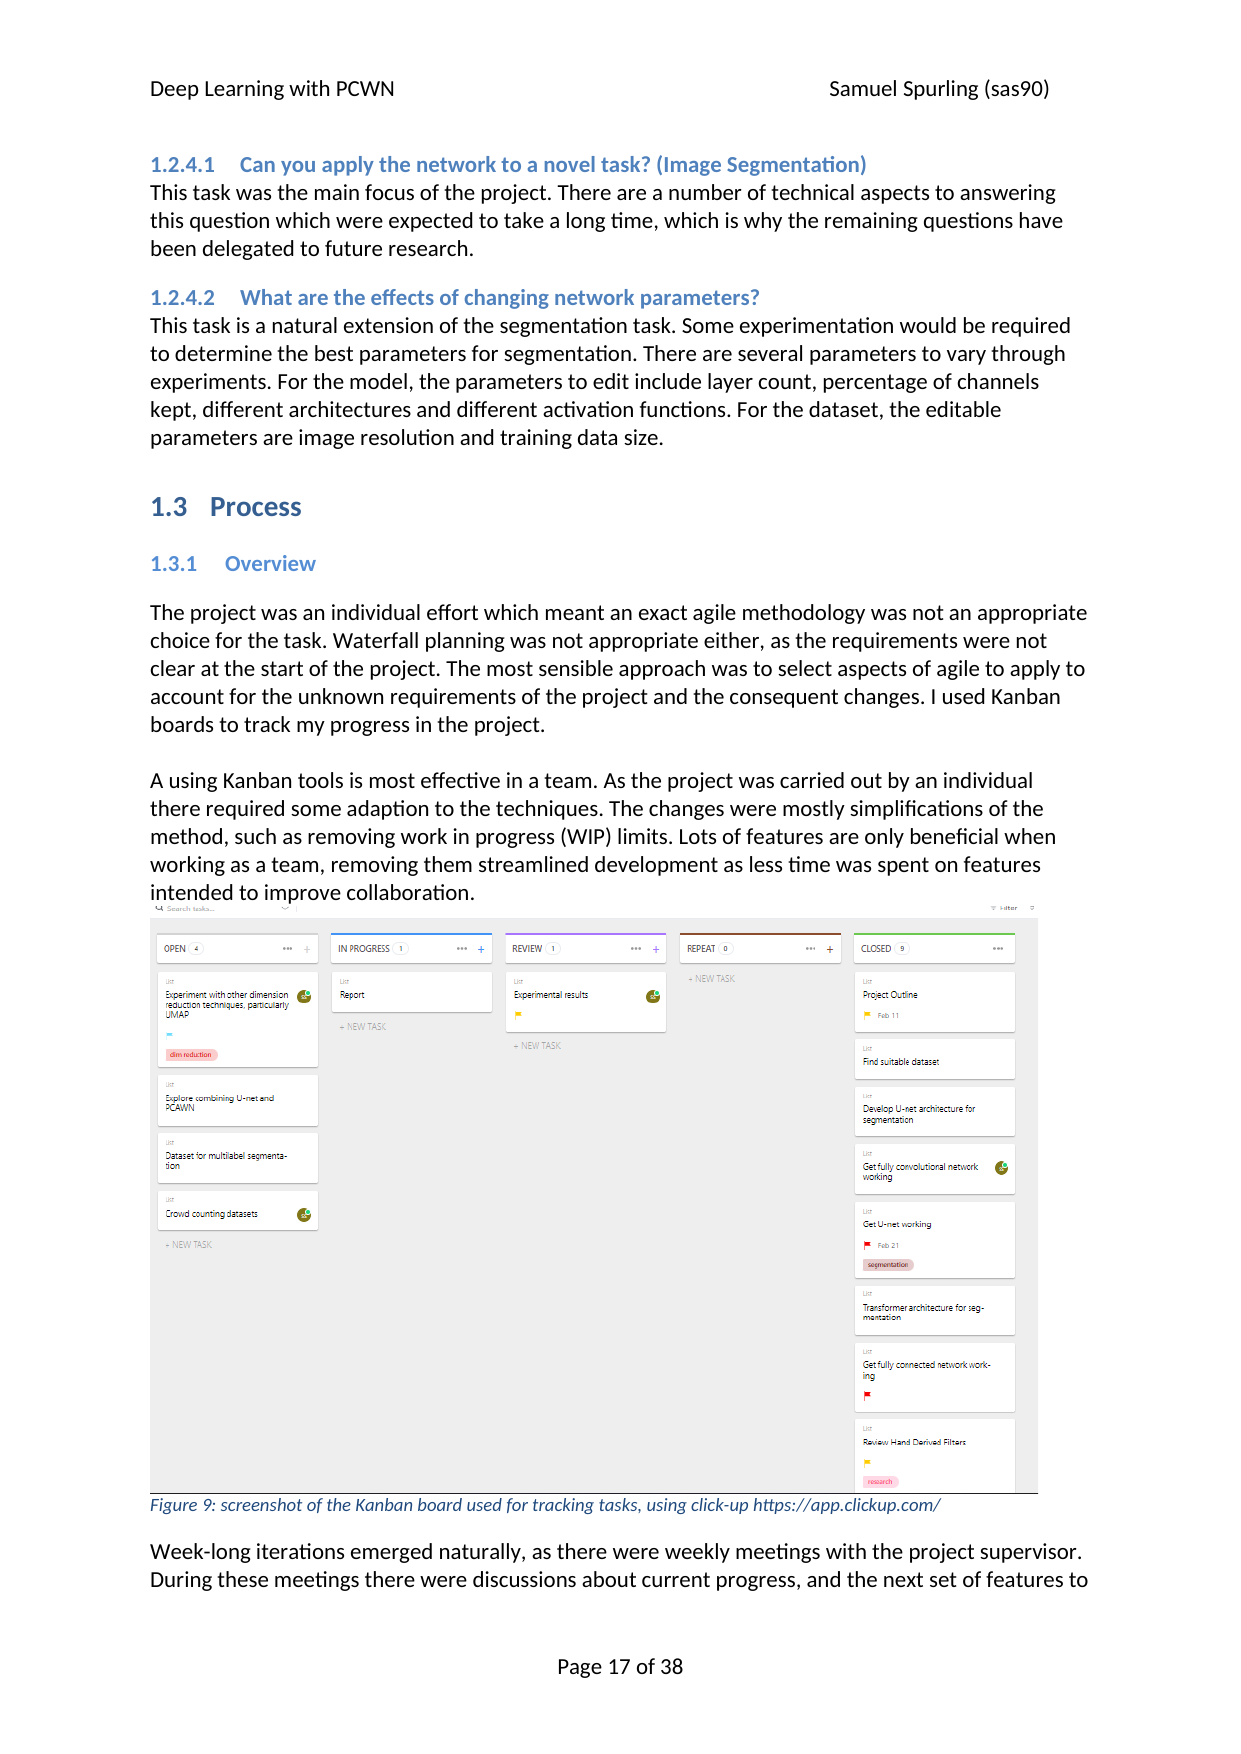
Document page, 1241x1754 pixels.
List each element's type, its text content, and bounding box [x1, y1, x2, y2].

subtitle Process [150, 488, 1090, 524]
text The project was an individual effort which meant an exact agile methodology was not an appropriate choice for the task. Waterfall planning was not appropriate either, as the requirements were not clear at the start of the project. The most sensible approach was to select aspects of agile to apply to account for the unknown requirements of the project and the consequent changes. I used Kanban boards to track my progress in the project. [150, 598, 1090, 738]
text This task was the main focus of the project. There are a number of technical aspects to answering this question which were expected to take a long time, which is why the remaining questions have been delegated to future research. [150, 178, 1090, 262]
subtitle Can you apply the network to a novel task? (Image Segmentation) [150, 150, 1090, 178]
text A using Kanban tools is most effective in a team. As the project was carried out by an individual there required some adaption to the techniques. The changes were mostly simplifications of the method, such as removing work in progress (WIP) limits. Lots of features are only beneficial when working as a team, removing them streamlined development as less time was spent on features intended to improve collaboration. [150, 766, 1090, 906]
picture [150, 906, 1039, 1494]
text This task is a natural extension of the segmentation task. Some experimentation would be required to determine the best parameters for segmentation. There are several parameters to vary through experiments. For the model, the parameters to edit include layer count, percentage of channels kept, different architectures and different activation functions. For the dataset, the editable parameters are image resolution and training data size. [150, 311, 1090, 451]
text Figure 9: screenshot of the Kanban board used for tracking tasks, using click-up https://app.clickup.com/ [150, 1493, 1090, 1516]
subtitle Overview [150, 549, 1090, 577]
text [150, 1537, 1090, 1593]
subtitle What are the effects of changing network parameters? [150, 283, 1090, 311]
